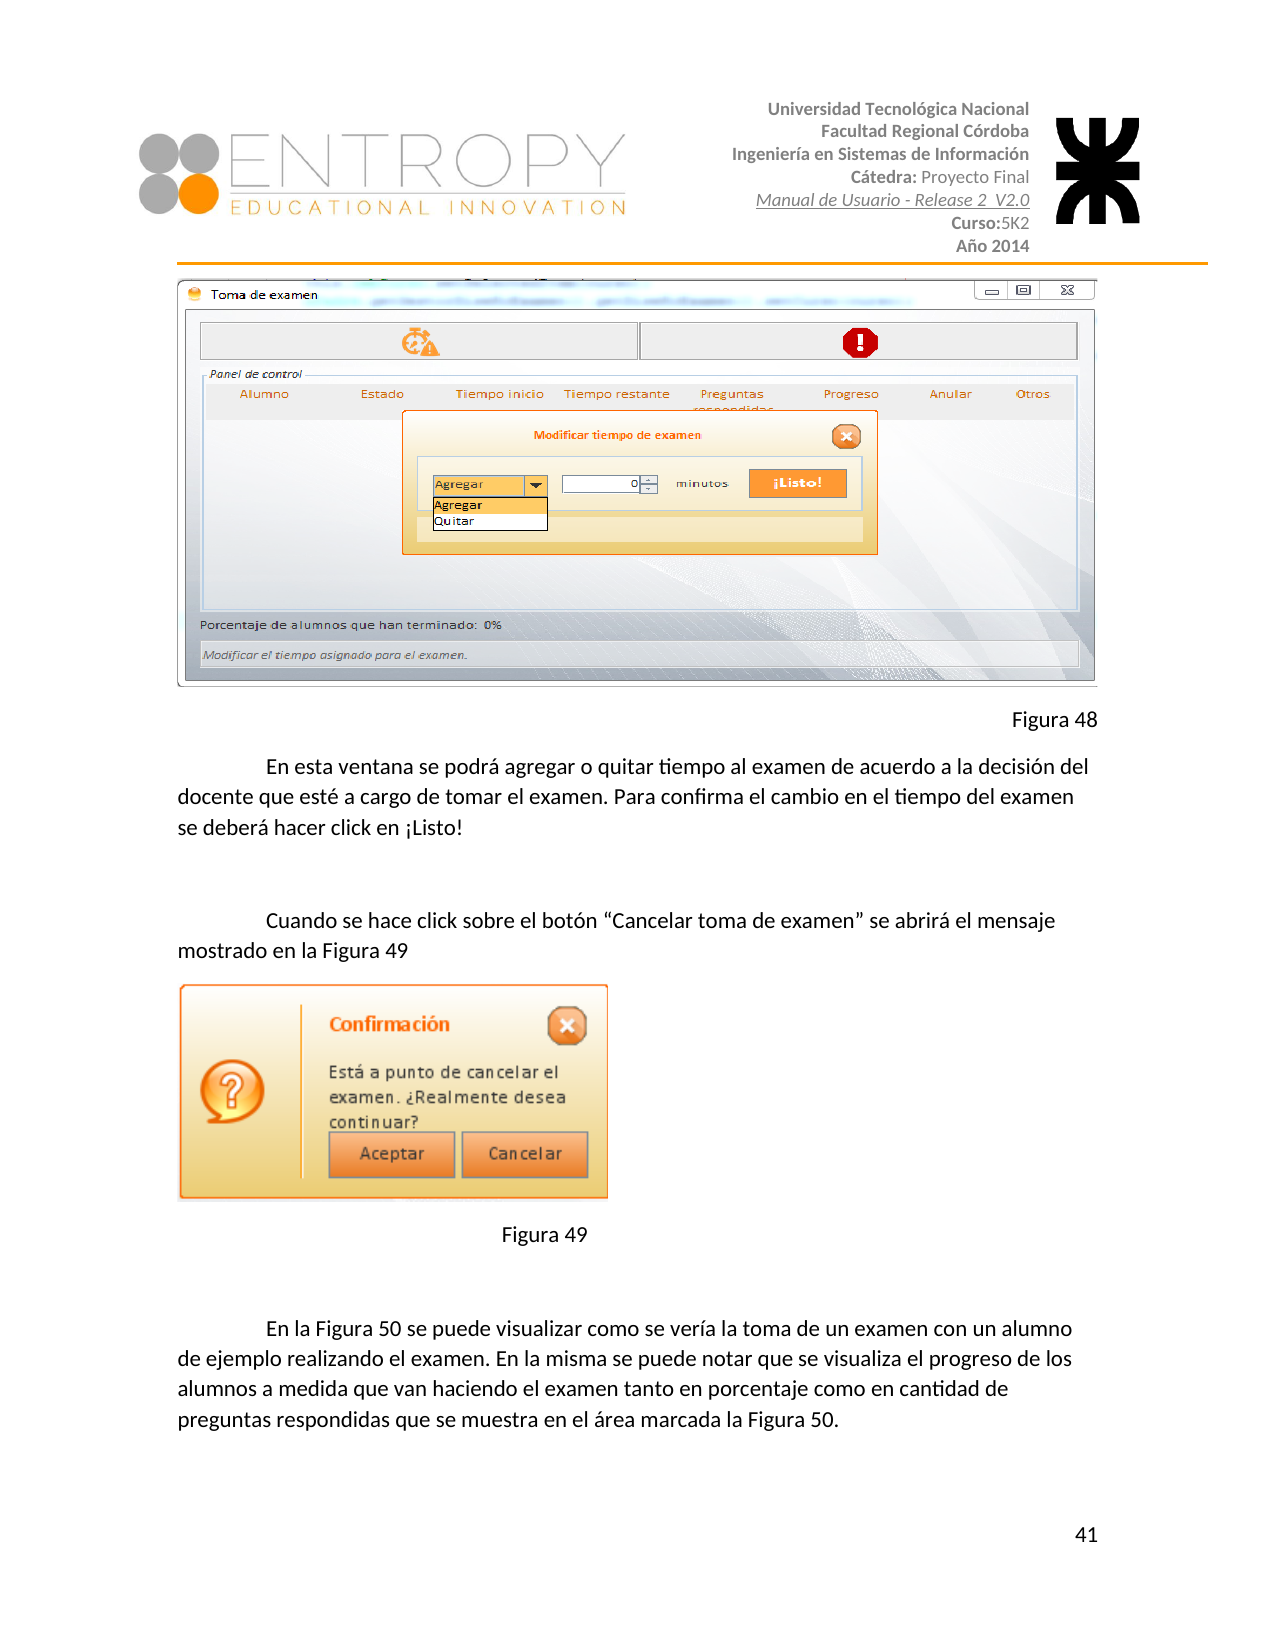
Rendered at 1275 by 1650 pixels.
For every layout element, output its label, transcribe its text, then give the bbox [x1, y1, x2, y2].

picture [177, 278, 1098, 687]
text Figura 49 [177, 1220, 1098, 1248]
text Cuando se hace click sobre el botón “Cancelar toma de examen” se abrirá el mensaje mostrado en la Figura 49 [177, 906, 1098, 964]
text En esta ventana se podrá agregar o quitar tiempo al examen de acuerdo a la decisión del docente que esté a cargo de tomar el examen. Para confirma el cambio en el tiempo del examen se deberá hacer click en ¡Listo! [177, 752, 1098, 841]
text Figura 48 [177, 705, 1098, 733]
text En la Figura 50 se puede visualizar como se vería la toma de un examen con un alumno de ejemplo realizando el examen. En la misma se puede notar que se visualiza el progreso de los alumnos a medida que van haciendo el examen tanto en porcentaje como en cantidad de preguntas respondidas que se muestra en el área marcada la Figura 50. [177, 1314, 1098, 1433]
picture [122, 119, 643, 229]
picture [177, 983, 608, 1202]
